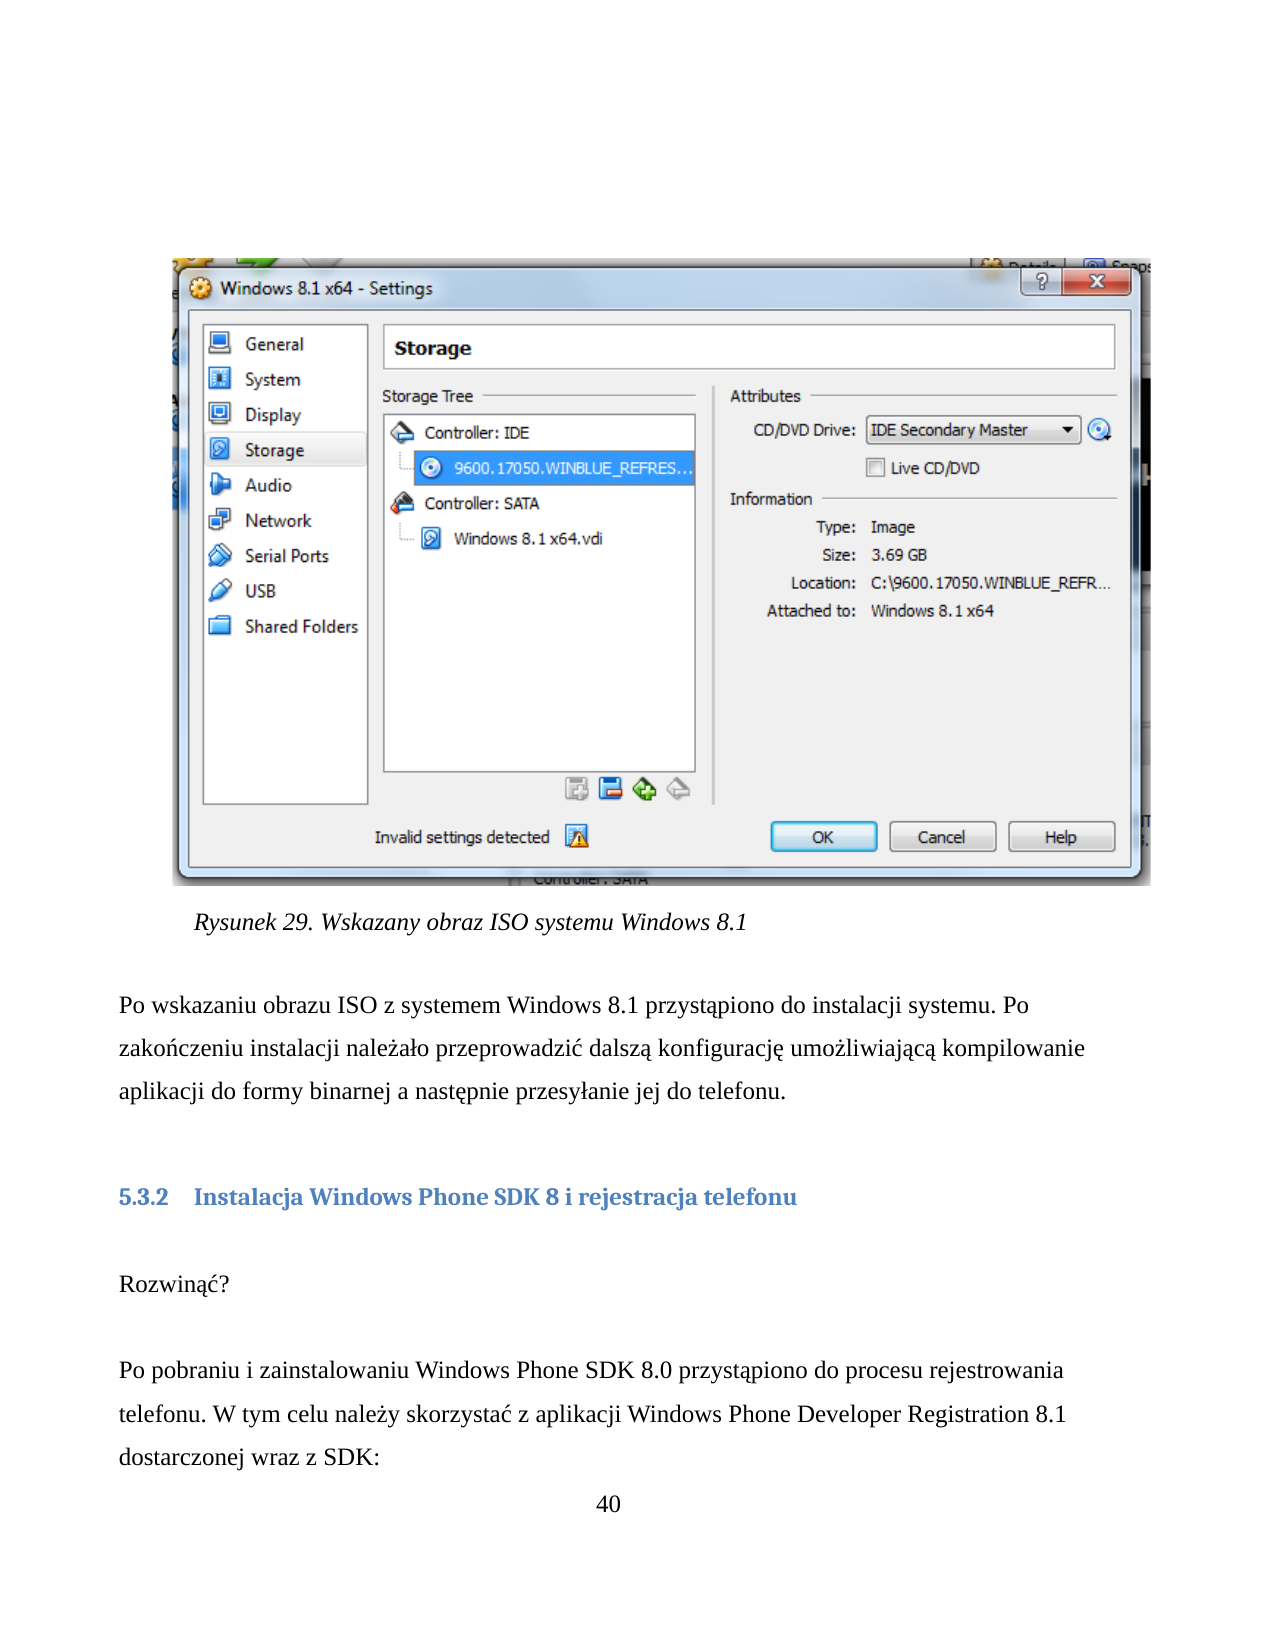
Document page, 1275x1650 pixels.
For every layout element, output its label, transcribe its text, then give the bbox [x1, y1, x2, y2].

text Po wskazaniu obrazu ISO z systemem Windows 8.1 przystąpiono do instalacji systemu. Po zakończeniu instalacji należało przeprowadzić dalszą konfigurację umożliwiającą kompilowanie aplikacji do formy binarnej a następnie przesyłanie jej do telefonu. [118, 990, 1098, 1105]
subtitle Instalacja Windows Phone SDK 8 i rejestracja telefonu [118, 1183, 1098, 1212]
text Po pobraniu i zainstalowaniu Windows Phone SDK 8.0 przystąpiono do procesu rejestrowania telefonu. W tym celu należy skorzystać z aplikacji Windows Phone Developer Registration 8.1 dostarczonej wraz z SDK: [118, 1356, 1098, 1471]
picture [172, 258, 1151, 886]
text Rysunek 29. Wskazany obraz ISO systemu Windows 8.1 [118, 907, 1098, 936]
text Rozwinąć? [118, 1269, 1098, 1298]
